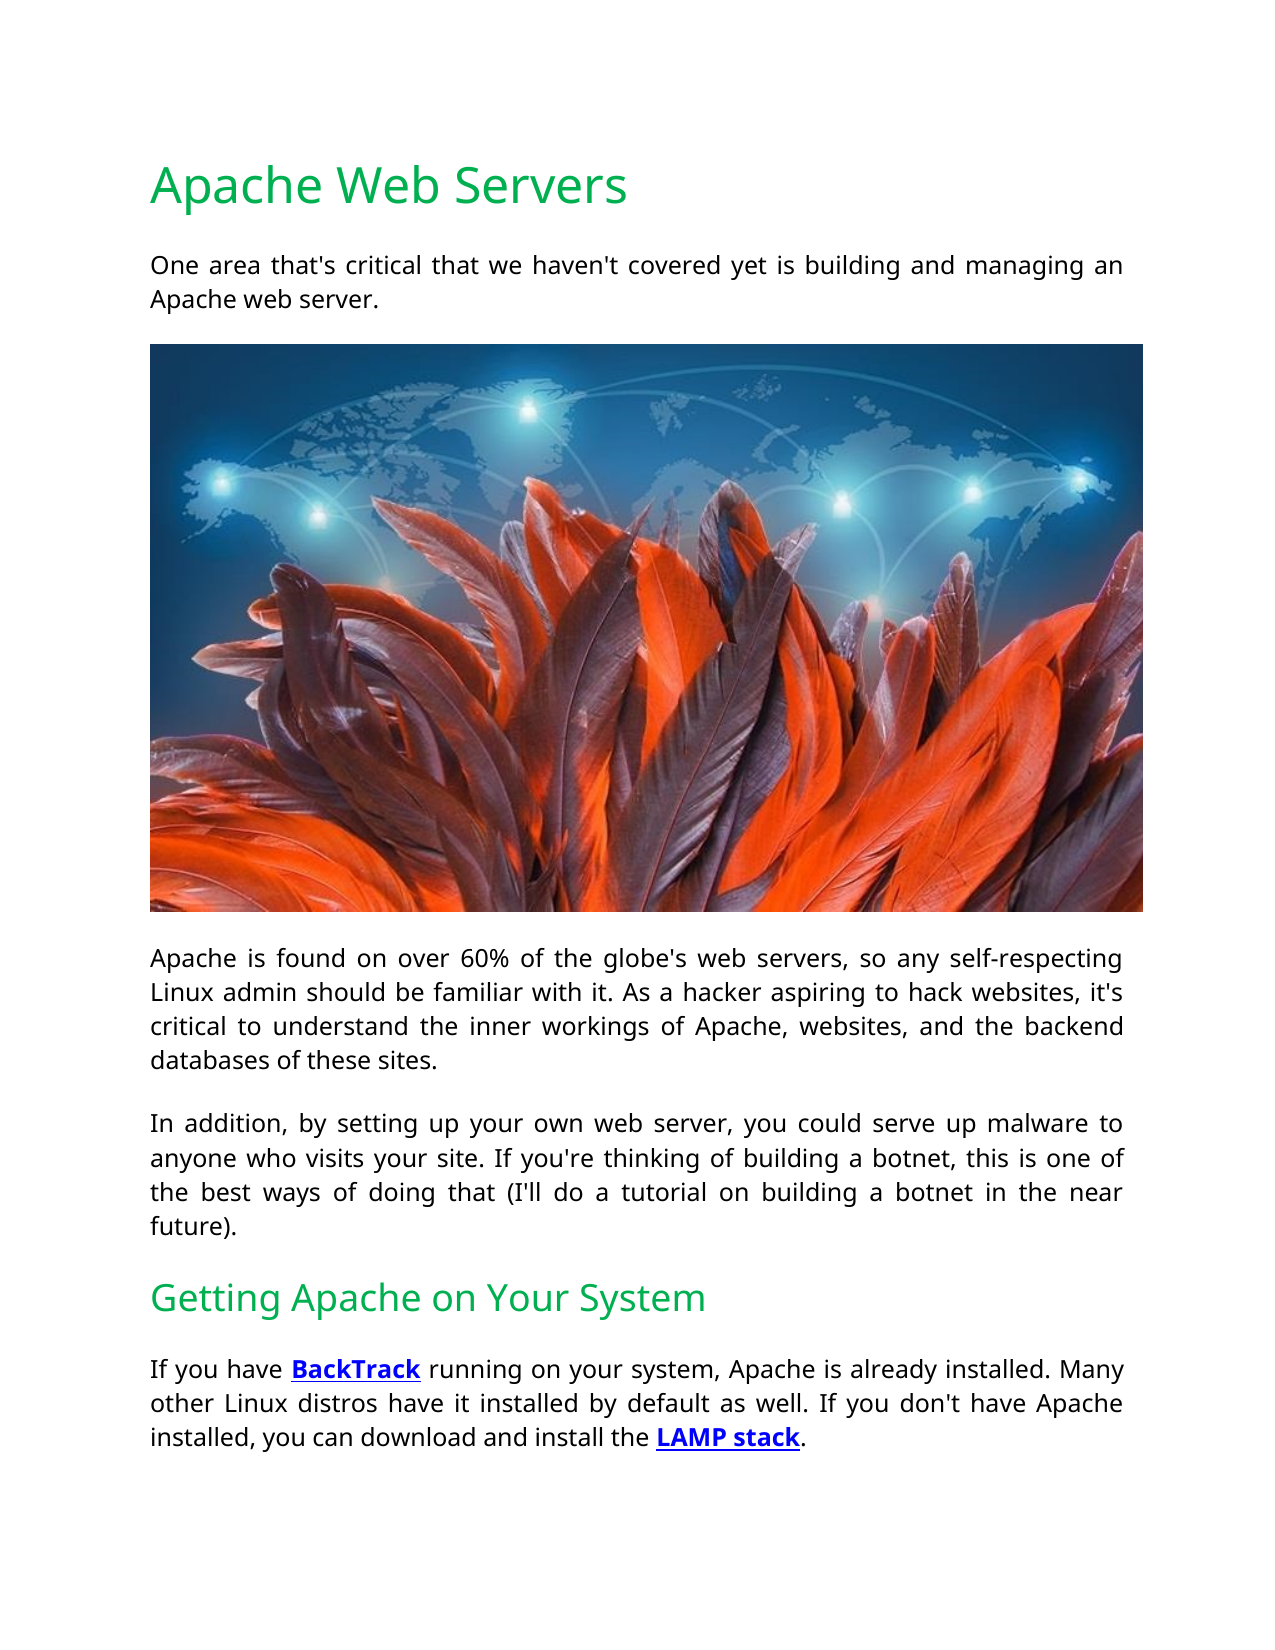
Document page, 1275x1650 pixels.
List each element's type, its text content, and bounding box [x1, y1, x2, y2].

text In addition, by setting up your own web server, you could serve up malware to anyone who visits your site. If you're thinking of building a botnet, this is one of the best ways of doing that (I'll do a tutorial on building a botnet in the near future). [150, 1106, 1125, 1242]
picture [150, 344, 1143, 912]
text Apache is found on over 60% of the globe's web servers, so any self-respecting Linux admin should be familiar with it. As a hacker aspiring to hack websites, it's critical to understand the inner workings of Apache, websites, and the backend databases of these sites. [150, 941, 1125, 1077]
text Getting Apache on Your System [150, 1272, 1125, 1323]
text If you have BackTrack running on your system, Apache is already installed. Many other Linux distros have it installed by default as well. If you don't have Apache installed, you can download and install the LAMP stack. [150, 1352, 1125, 1454]
text One area that's critical that we haven't covered yet is building and managing an Apache web server. [150, 247, 1125, 315]
text Apache Web Servers [150, 150, 1125, 218]
